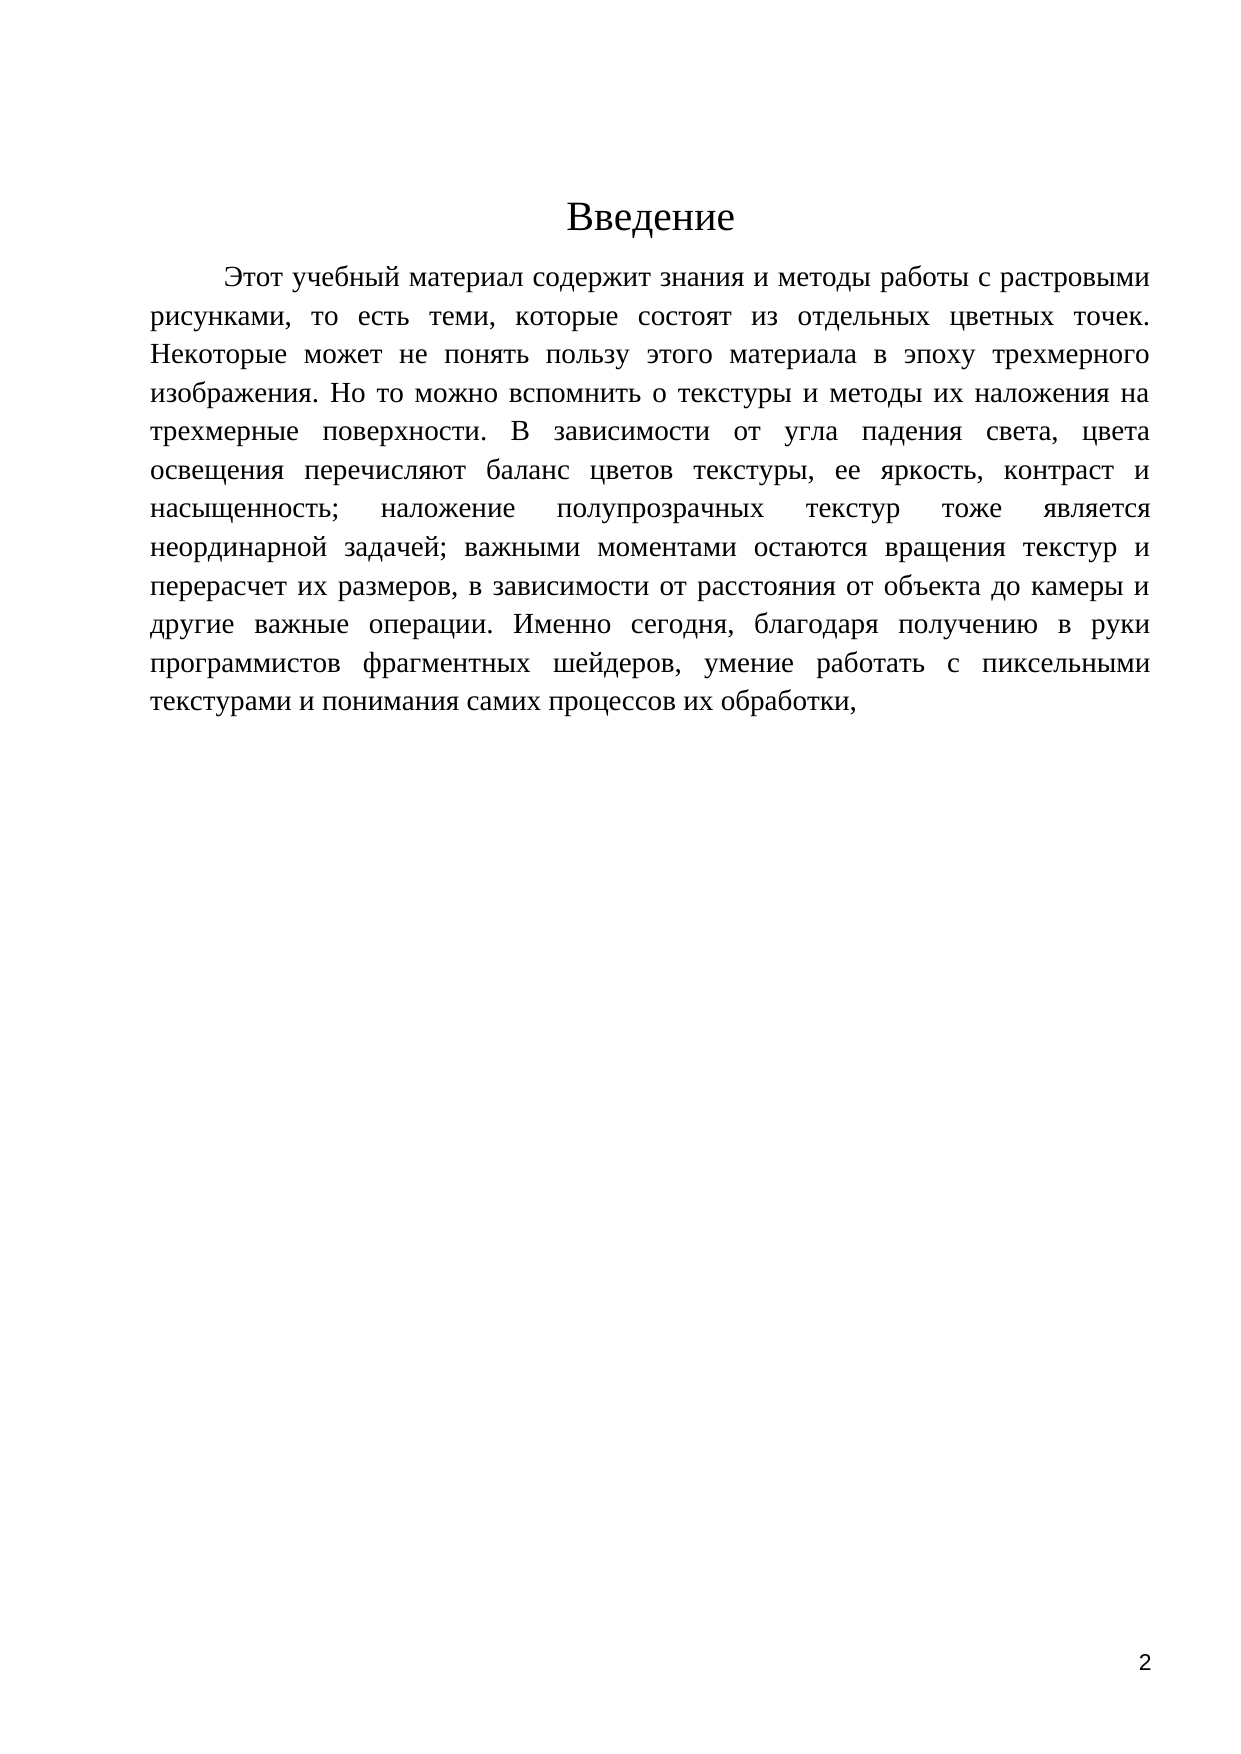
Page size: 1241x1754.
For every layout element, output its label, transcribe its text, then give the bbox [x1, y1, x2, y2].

text Этот учебный материал содержит знания и методы работы с растровыми рисунками, то есть теми, которые состоят из отдельных цветных точек. Некоторые может не понять пользу этого материала в эпоху трехмерного изображения. Но то можно вспомнить о текстуры и методы их наложения на трехмерные поверхности. В зависимости от угла падения света, цвета освещения перечисляют баланс цветов текстуры, ее яркость, контраст и насыщенность; наложение полупрозрачных текстур тоже является неординарной задачей; важными моментами остаются вращения текстур и перерасчет их размеров, в зависимости от расстояния от объекта до камеры и другие важные операции. Именно сегодня, благодаря получению в руки программистов фрагментных шейдеров, умение работать с пиксельными текстурами и понимания самих процессов их обработки, [150, 259, 1151, 717]
subtitle Введение [150, 192, 1151, 239]
